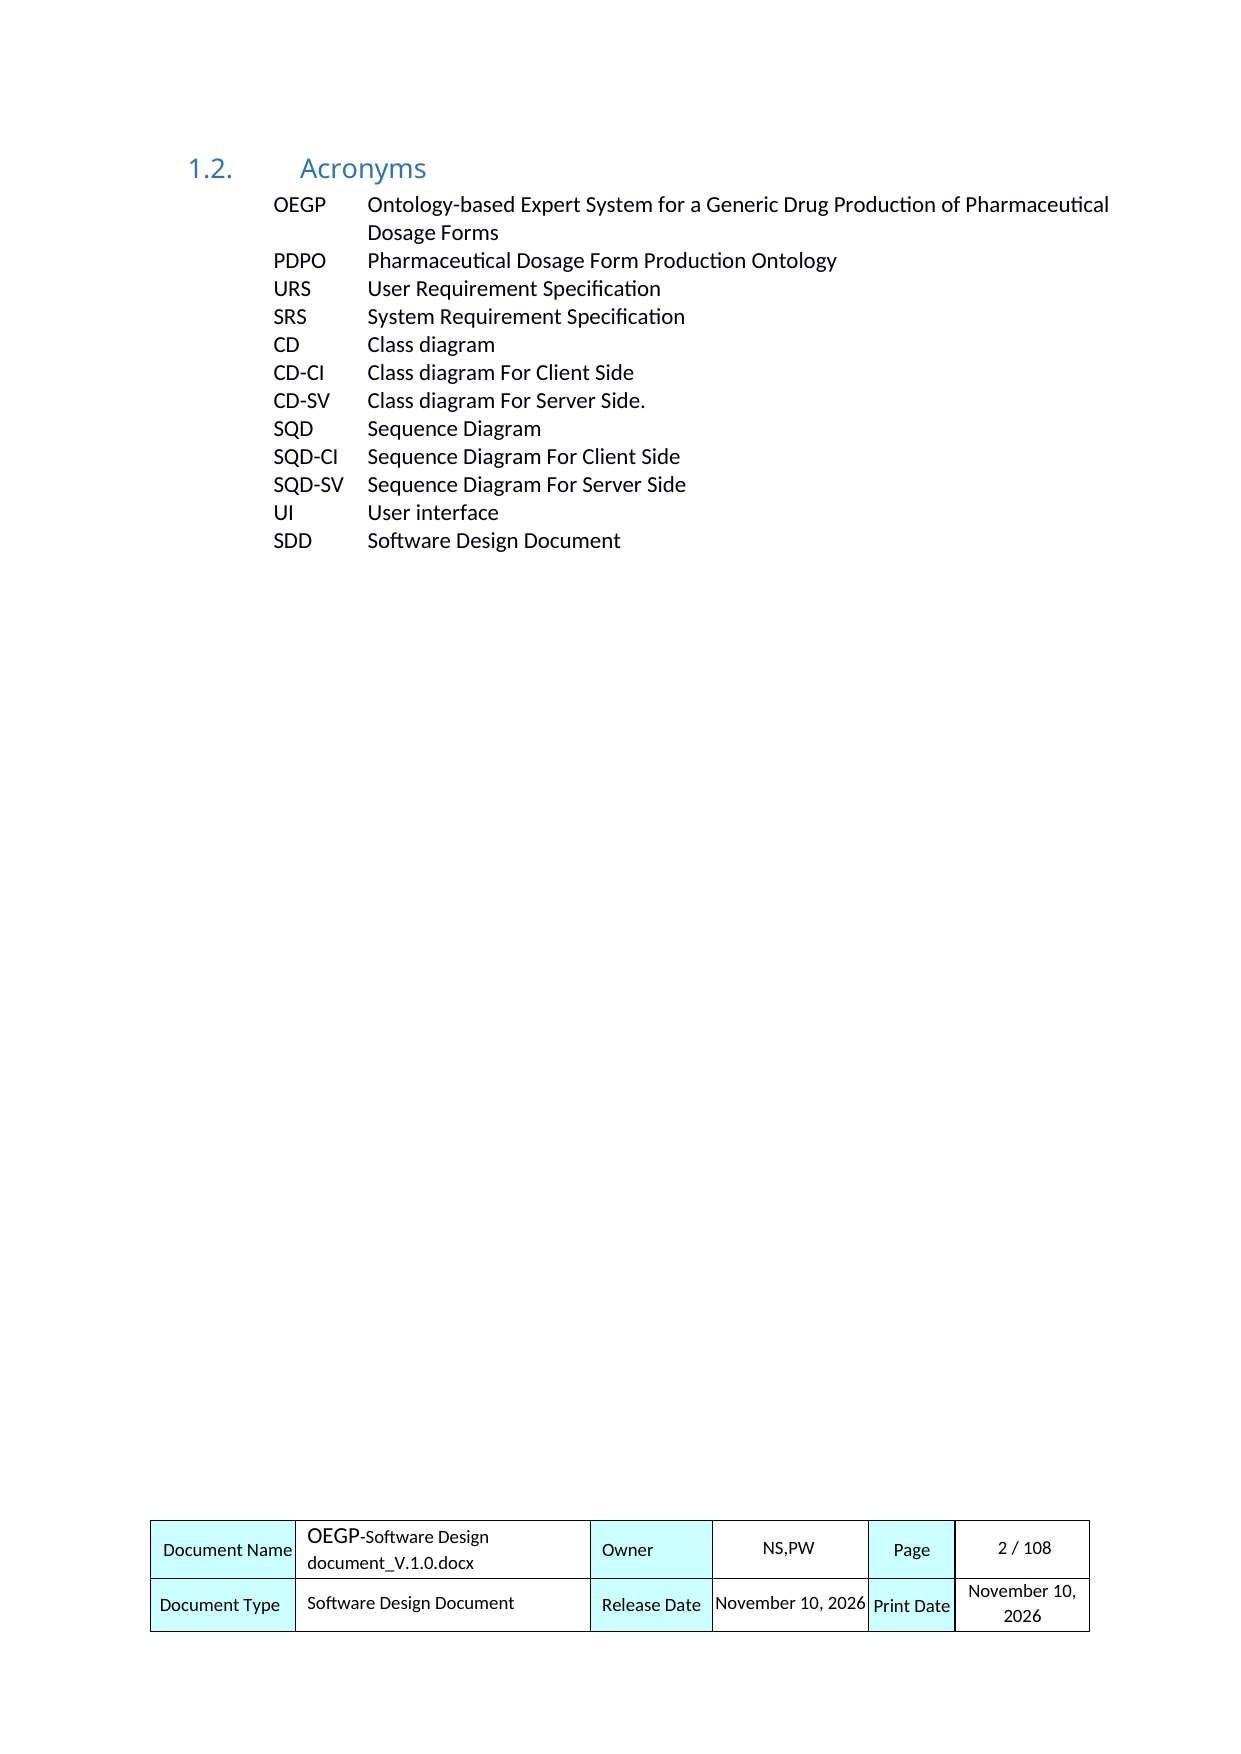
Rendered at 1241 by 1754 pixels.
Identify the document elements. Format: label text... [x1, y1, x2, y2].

table_cell Class diagram For Server Side. [356, 386, 1181, 414]
table_cell CD-SV [262, 386, 356, 414]
table_cell UI [262, 498, 356, 526]
table_cell Software Design Document [356, 526, 1181, 554]
table_cell User interface [356, 498, 1181, 526]
table_cell SQD-SV [262, 470, 356, 498]
table_cell SQD [262, 414, 356, 442]
subtitle Acronyms [187, 150, 1090, 187]
table_cell Sequence Diagram [356, 414, 1181, 442]
table_cell Sequence Diagram For Client Side [356, 442, 1181, 470]
table_cell CD [262, 330, 356, 358]
table_cell SQD-CI [262, 442, 356, 470]
table_cell System Requirement Specification [356, 302, 1181, 330]
table_cell User Requirement Specification [356, 274, 1181, 302]
table_header Ontology-based Expert System for a Generic Drug Production of Pharmaceutical Dosage Forms [356, 190, 1181, 246]
table_cell PDPO [262, 246, 356, 274]
table_header OEGP [262, 190, 356, 246]
table_cell URS [262, 274, 356, 302]
table_cell Sequence Diagram For Server Side [356, 470, 1181, 498]
table_cell SDD [262, 526, 356, 554]
table_cell SRS [262, 302, 356, 330]
table_cell Class diagram For Client Side [356, 358, 1181, 386]
table_cell CD-CI [262, 358, 356, 386]
table_cell Pharmaceutical Dosage Form Production Ontology [356, 246, 1181, 274]
table_cell Class diagram [356, 330, 1181, 358]
